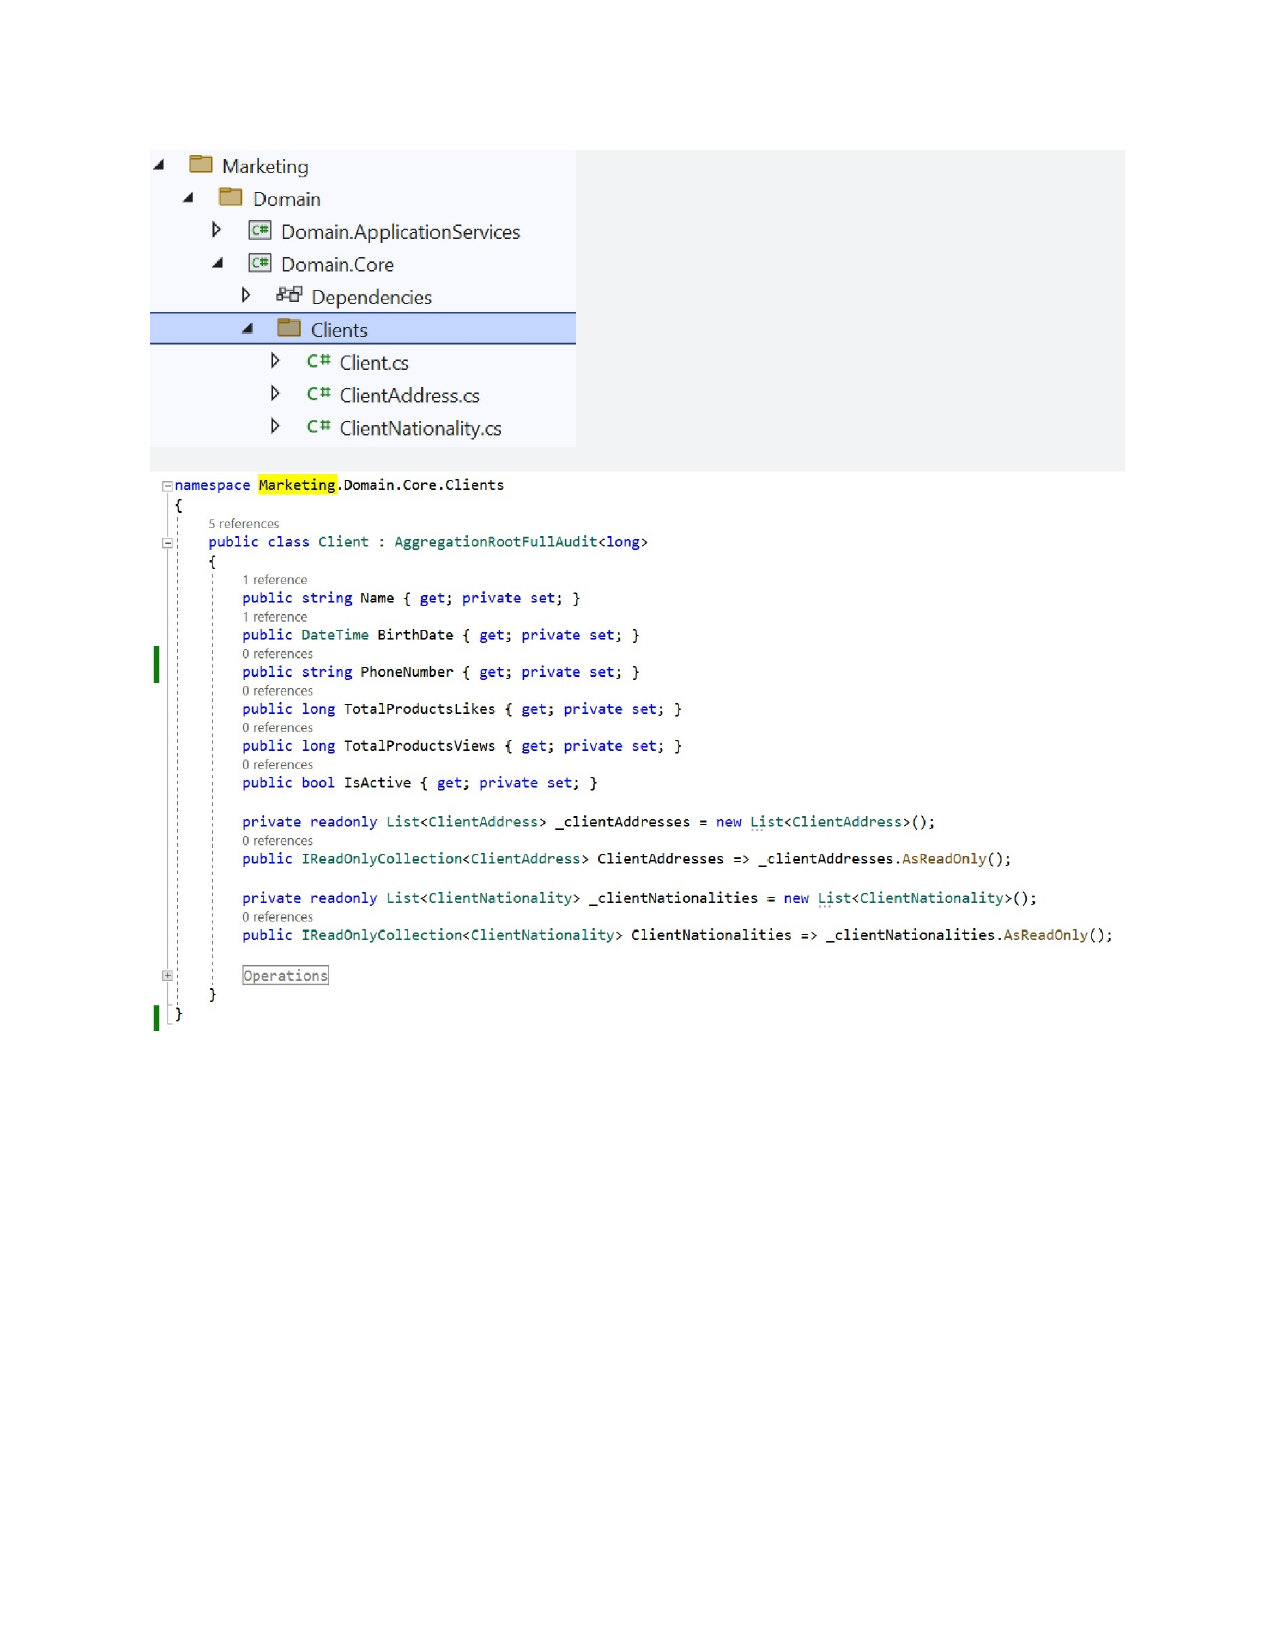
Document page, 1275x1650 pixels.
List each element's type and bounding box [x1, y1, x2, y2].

picture [150, 150, 1125, 1031]
